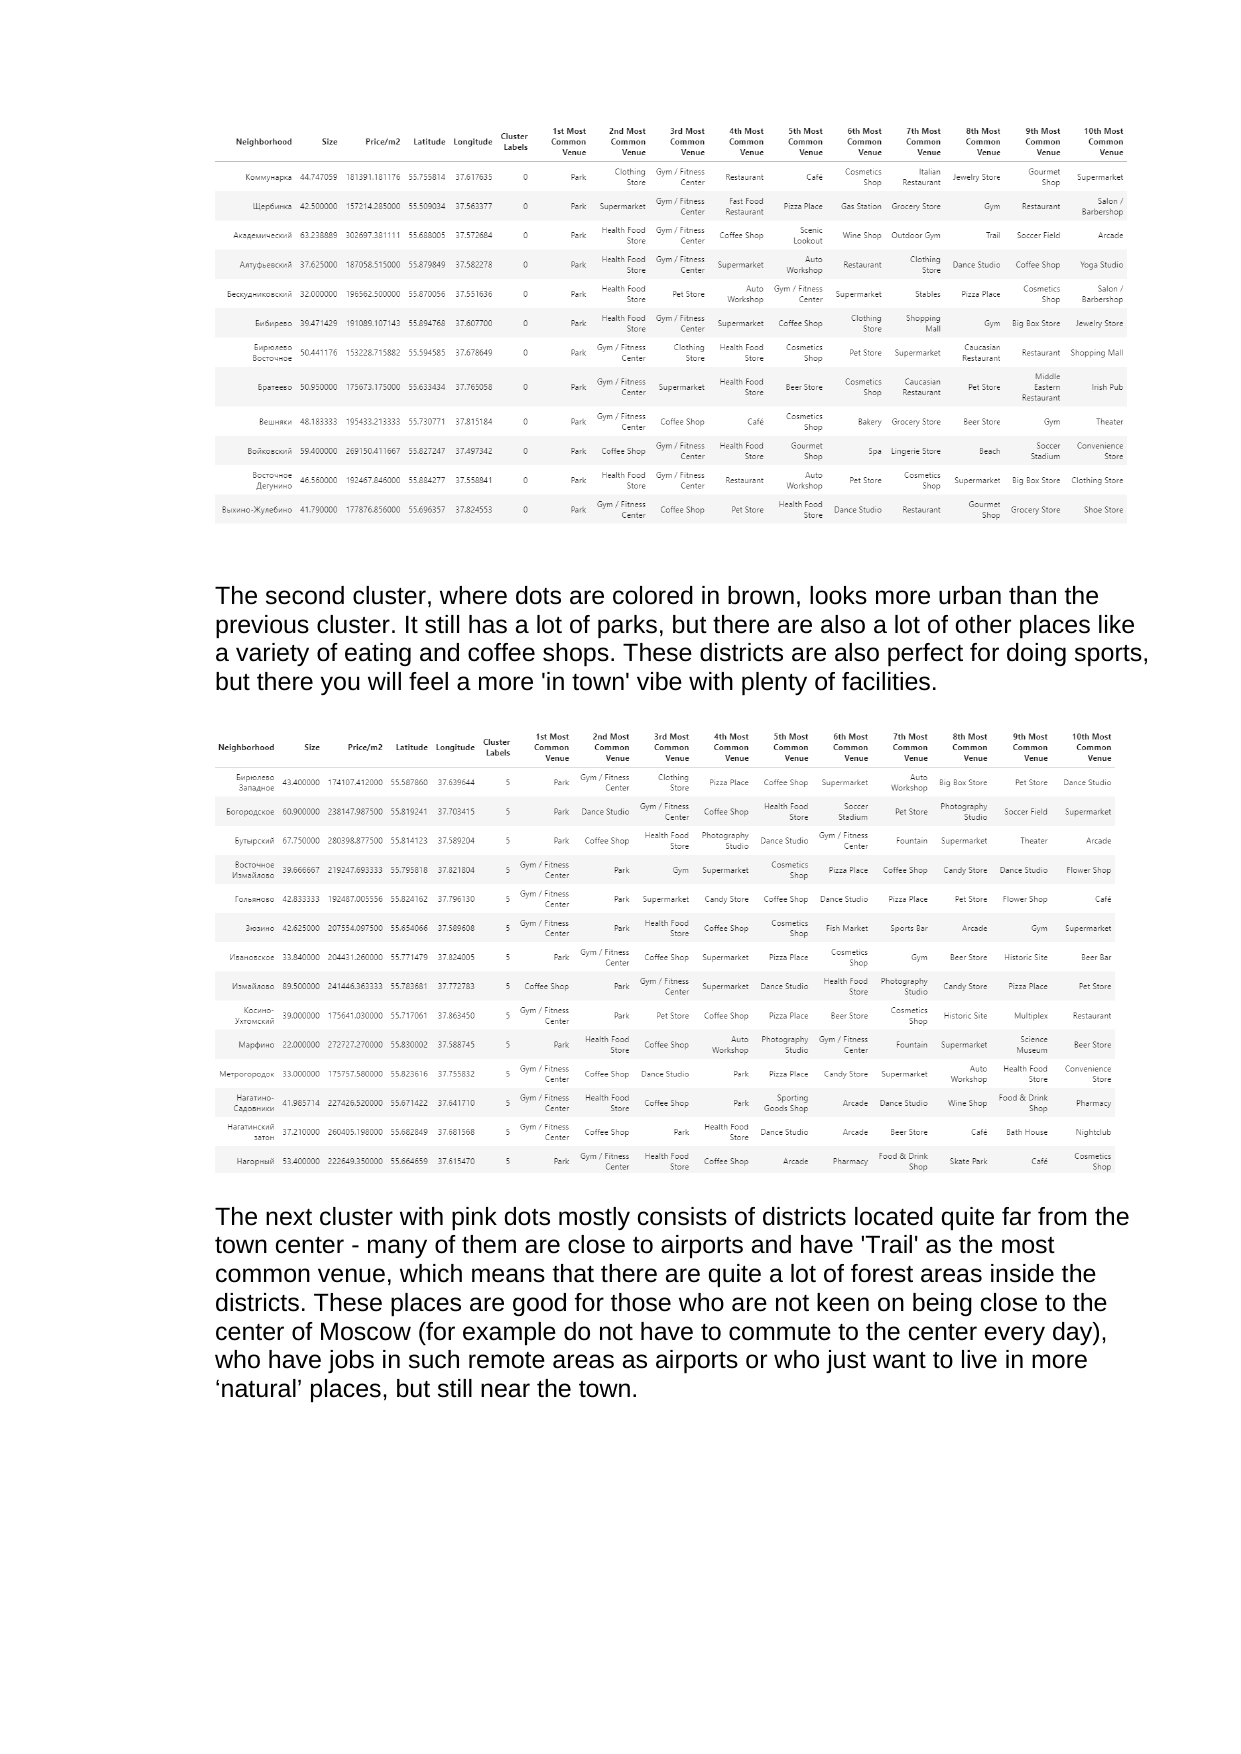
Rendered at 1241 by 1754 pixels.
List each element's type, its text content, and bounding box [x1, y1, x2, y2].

text The next cluster with pink dots mostly consists of districts located quite far from the town center - many of them are close to airports and have 'Trail' as the most common venue, which means that there are quite a lot of forest areas inside the districts. These places are good for those who are not keen on being close to the center of Moscow (for example do not have to commute to the center every day), who have jobs in such remote areas as airports or who just want to live in more ‘natural’ places, but still near the town. [215, 1202, 1152, 1403]
picture [215, 118, 1130, 524]
picture [215, 724, 1122, 1173]
text The second cluster, where dots are colored in brown, looks more urban than the previous cluster. It still has a lot of parks, but there are also a lot of other places like a variety of eating and coffee shops. These districts are also perfect for doing sports, but there you will feel a more 'in town' vibe with plenty of facilities. [215, 581, 1152, 696]
